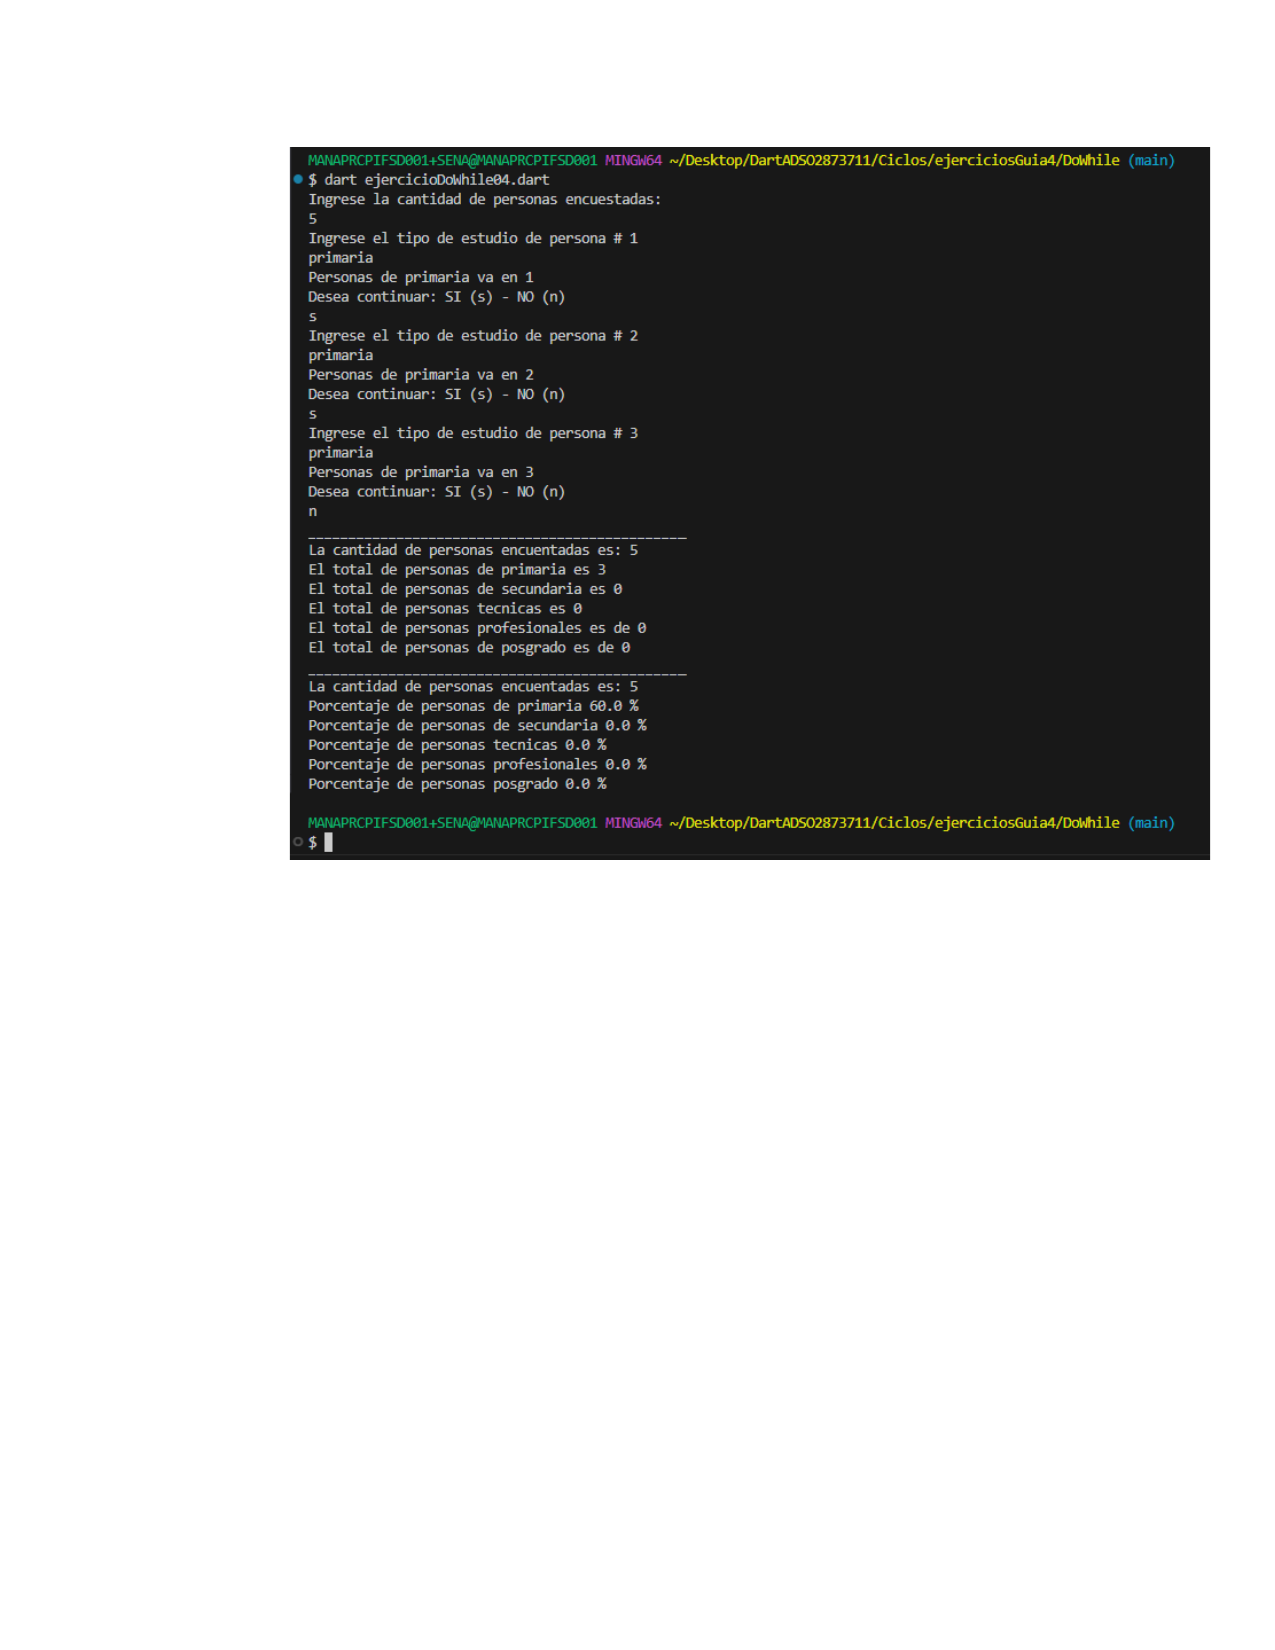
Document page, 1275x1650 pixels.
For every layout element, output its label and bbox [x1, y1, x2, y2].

picture [289, 147, 1211, 860]
